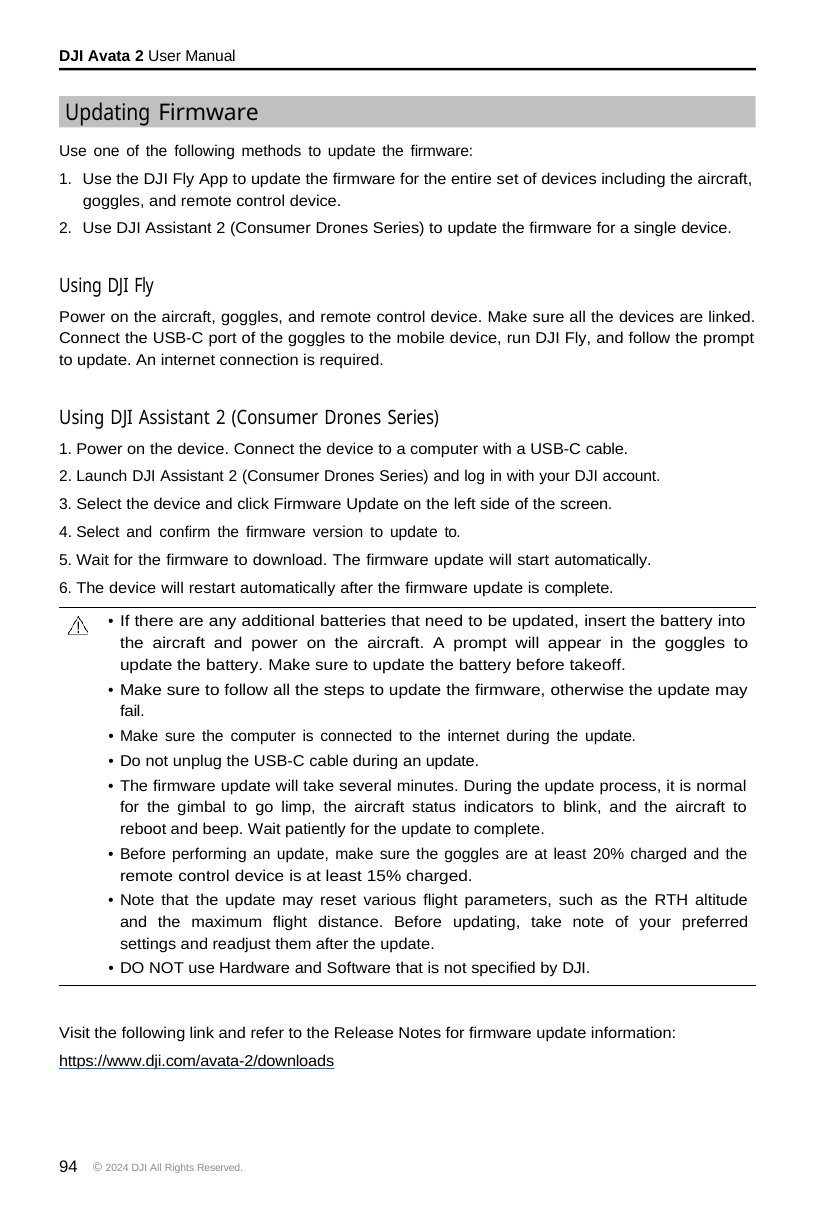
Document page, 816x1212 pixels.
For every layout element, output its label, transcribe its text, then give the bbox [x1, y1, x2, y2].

list Do not unplug the USB-C cable during an update. [108, 751, 774, 769]
list Note that the update may reset various flight parameters, such as the RTH altitude and the maximum flight distance. Before updating, take note of your preferred settings and readjust them after the update. [108, 891, 749, 952]
text Power on the aircraft, goggles, and remote control device. Make sure all the devices are linked. Connect the USB-C port of the goggles to the mobile device, run DJI Fly, and follow the prompt to update. An internet connection is required. [59, 307, 757, 369]
list Launch DJI Assistant 2 (Consumer Drones Series) and log in with your DJI account. [59, 467, 774, 485]
list Select and confirm the firmware version to update to. [59, 523, 774, 541]
list Use the DJI Fly App to update the firmware for the entire set of devices including the aircraft, goggles, and remote control device. [59, 169, 757, 209]
list DO NOT use Hardware and Software that is not specified by DJI. [108, 959, 774, 977]
text 94 © 2024 DJI All Rights Reserved. [59, 1155, 774, 1176]
text Use one of the following methods to update the firmware: [59, 108, 774, 160]
list Select the device and click Firmware Update on the left side of the screen. [59, 495, 774, 513]
picture [67, 616, 88, 635]
list If there are any additional batteries that need to be updated, insert the battery into the aircraft and power on the aircraft. A prompt will appear in the goggles to update the battery. Make sure to update the battery before takeoff. [108, 612, 748, 674]
text Visit the following link and refer to the Release Notes for firmware update information: https://www.dji.com/avata-2/downloads [59, 1024, 689, 1070]
list The firmware update will take several minutes. During the update process, it is normal for the gimbal to go limp, the aircraft status indicators to blink, and the aircraft to reboot and beep. Wait patiently for the update to complete. [108, 776, 748, 838]
list Use DJI Assistant 2 (Consumer Drones Series) to update the firmware for a single device. [59, 219, 774, 237]
text Using DJI Assistant 2 (Consumer Drones Series) [59, 403, 774, 430]
list Wait for the firmware to download. The firmware update will start automatically. [59, 551, 774, 569]
text Using DJI Fly [59, 271, 774, 298]
text DJI Avata 2 User Manual [59, 46, 774, 64]
list Before performing an update, make sure the goggles are at least 20% charged and the remote control device is at least 15% charged. [108, 844, 748, 884]
list The device will restart automatically after the firmware update is complete. [59, 578, 774, 597]
list Make sure the computer is connected to the internet during the update. [108, 727, 774, 745]
list Power on the device. Connect the device to a computer with a USB-C cable. [59, 439, 774, 457]
list Make sure to follow all the steps to update the firmware, otherwise the update may fail. [108, 680, 748, 720]
